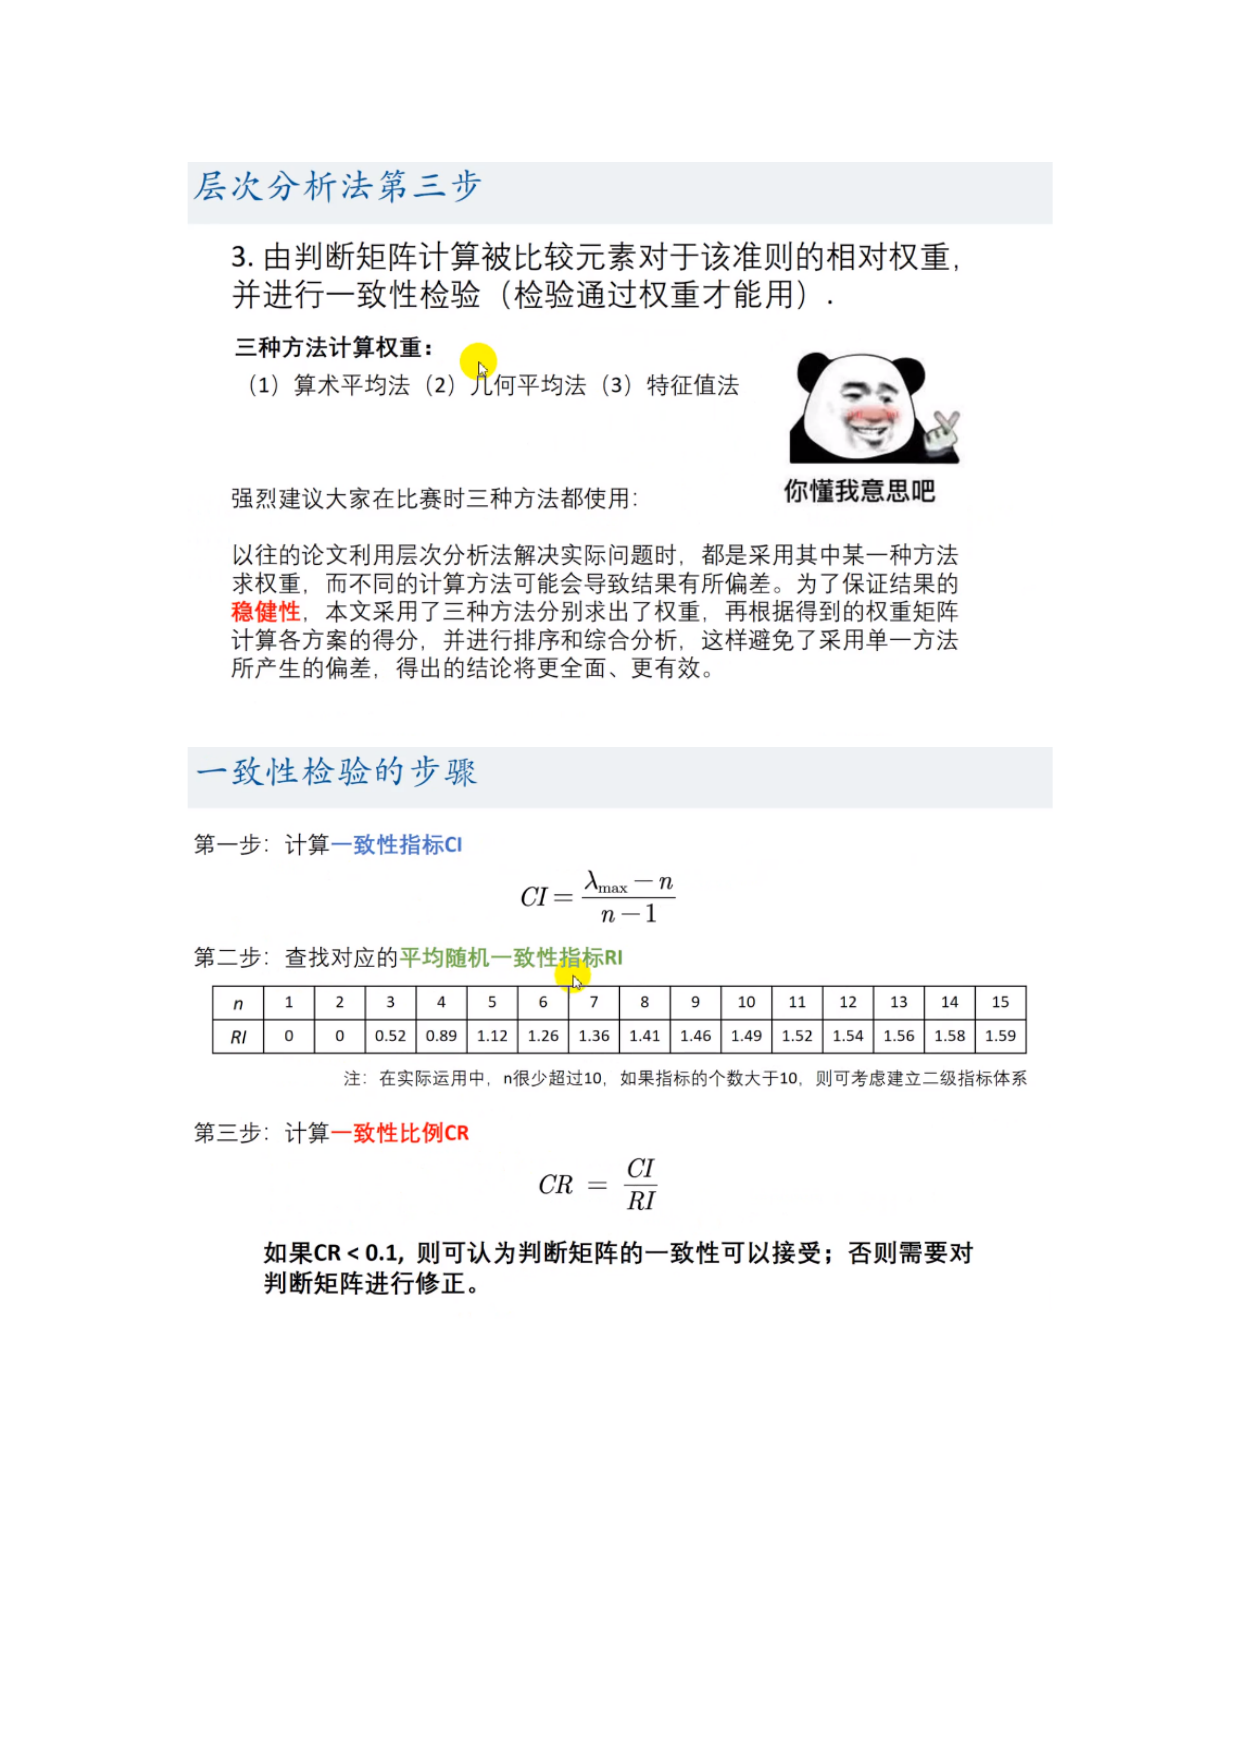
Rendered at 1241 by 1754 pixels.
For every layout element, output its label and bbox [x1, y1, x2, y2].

picture [187, 747, 1053, 1319]
picture [187, 162, 1053, 736]
